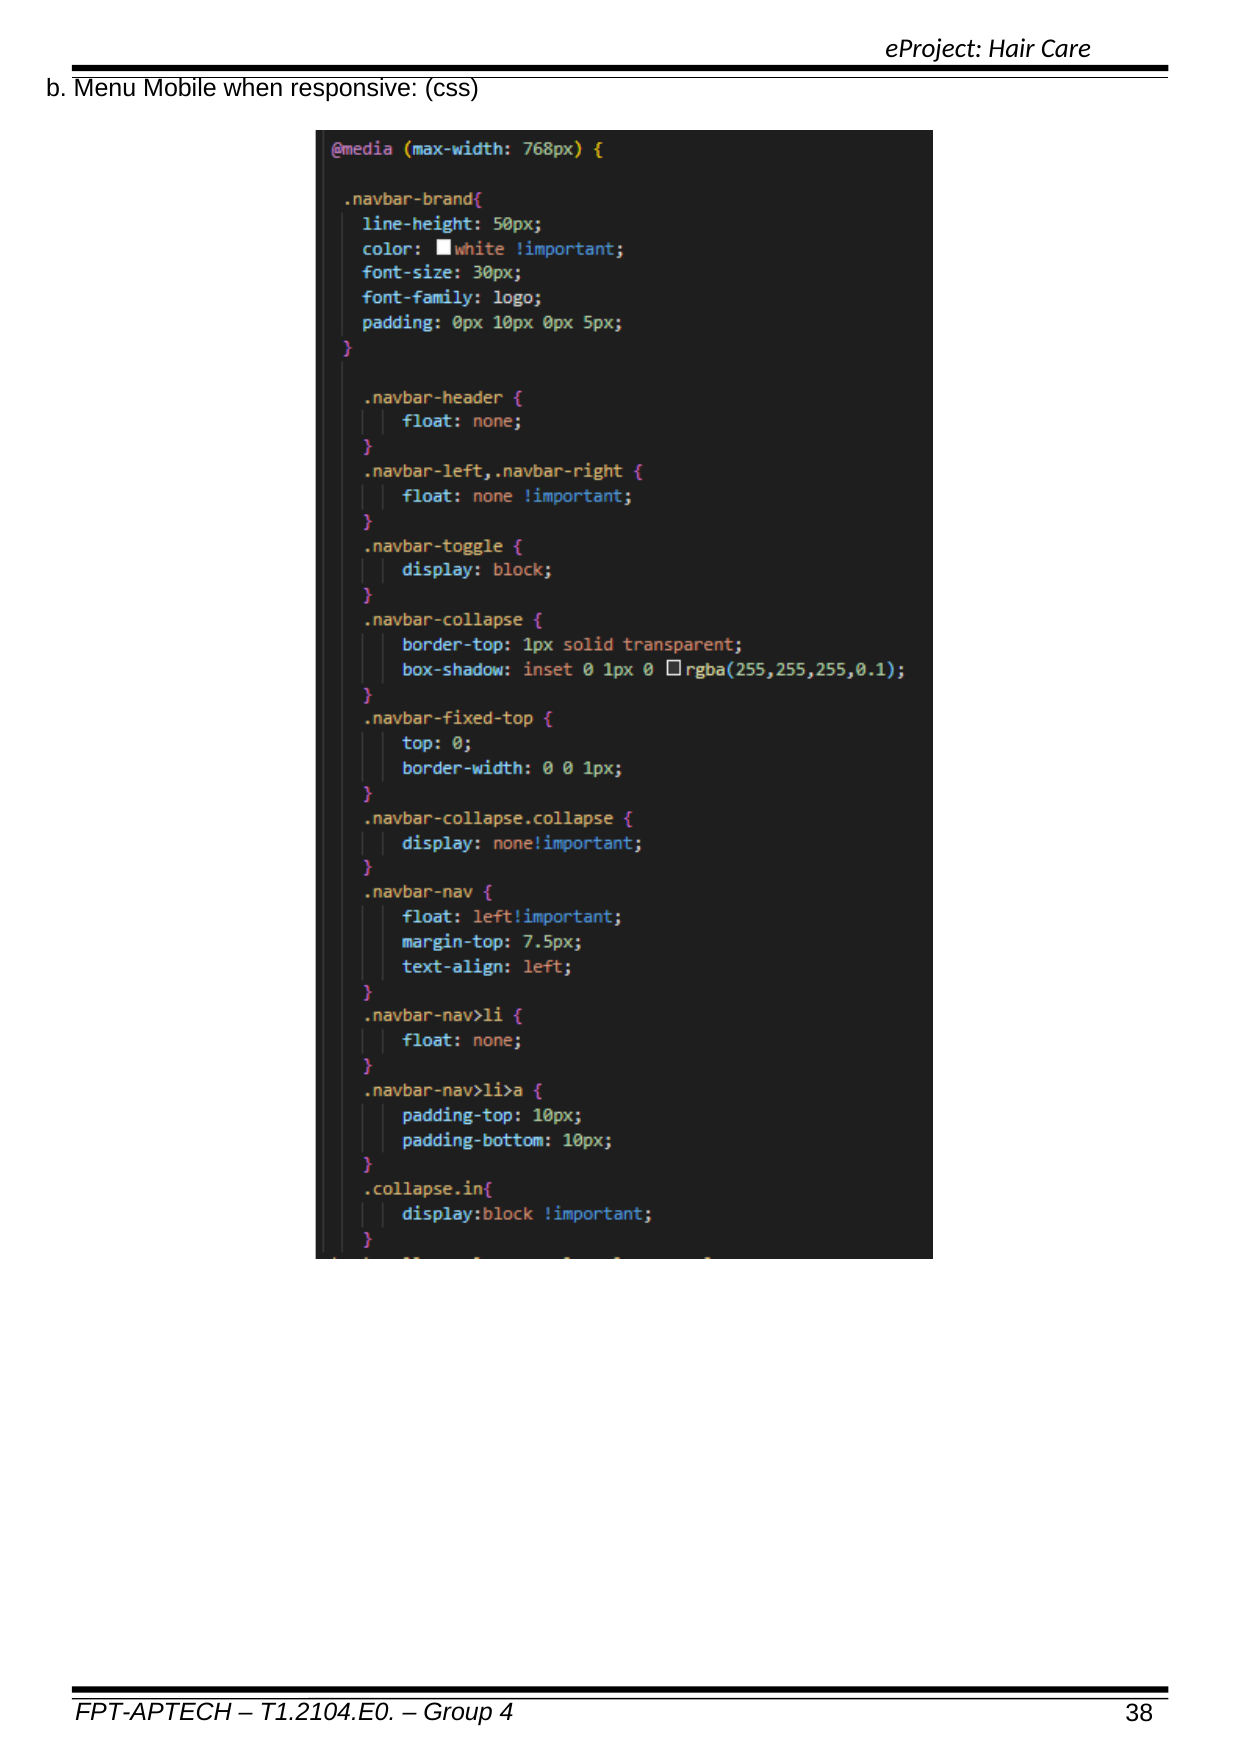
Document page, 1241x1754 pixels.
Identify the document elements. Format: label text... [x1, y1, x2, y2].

picture [315, 130, 933, 1259]
text b. Menu Mobile when responsive: (css) [46, 73, 1203, 102]
